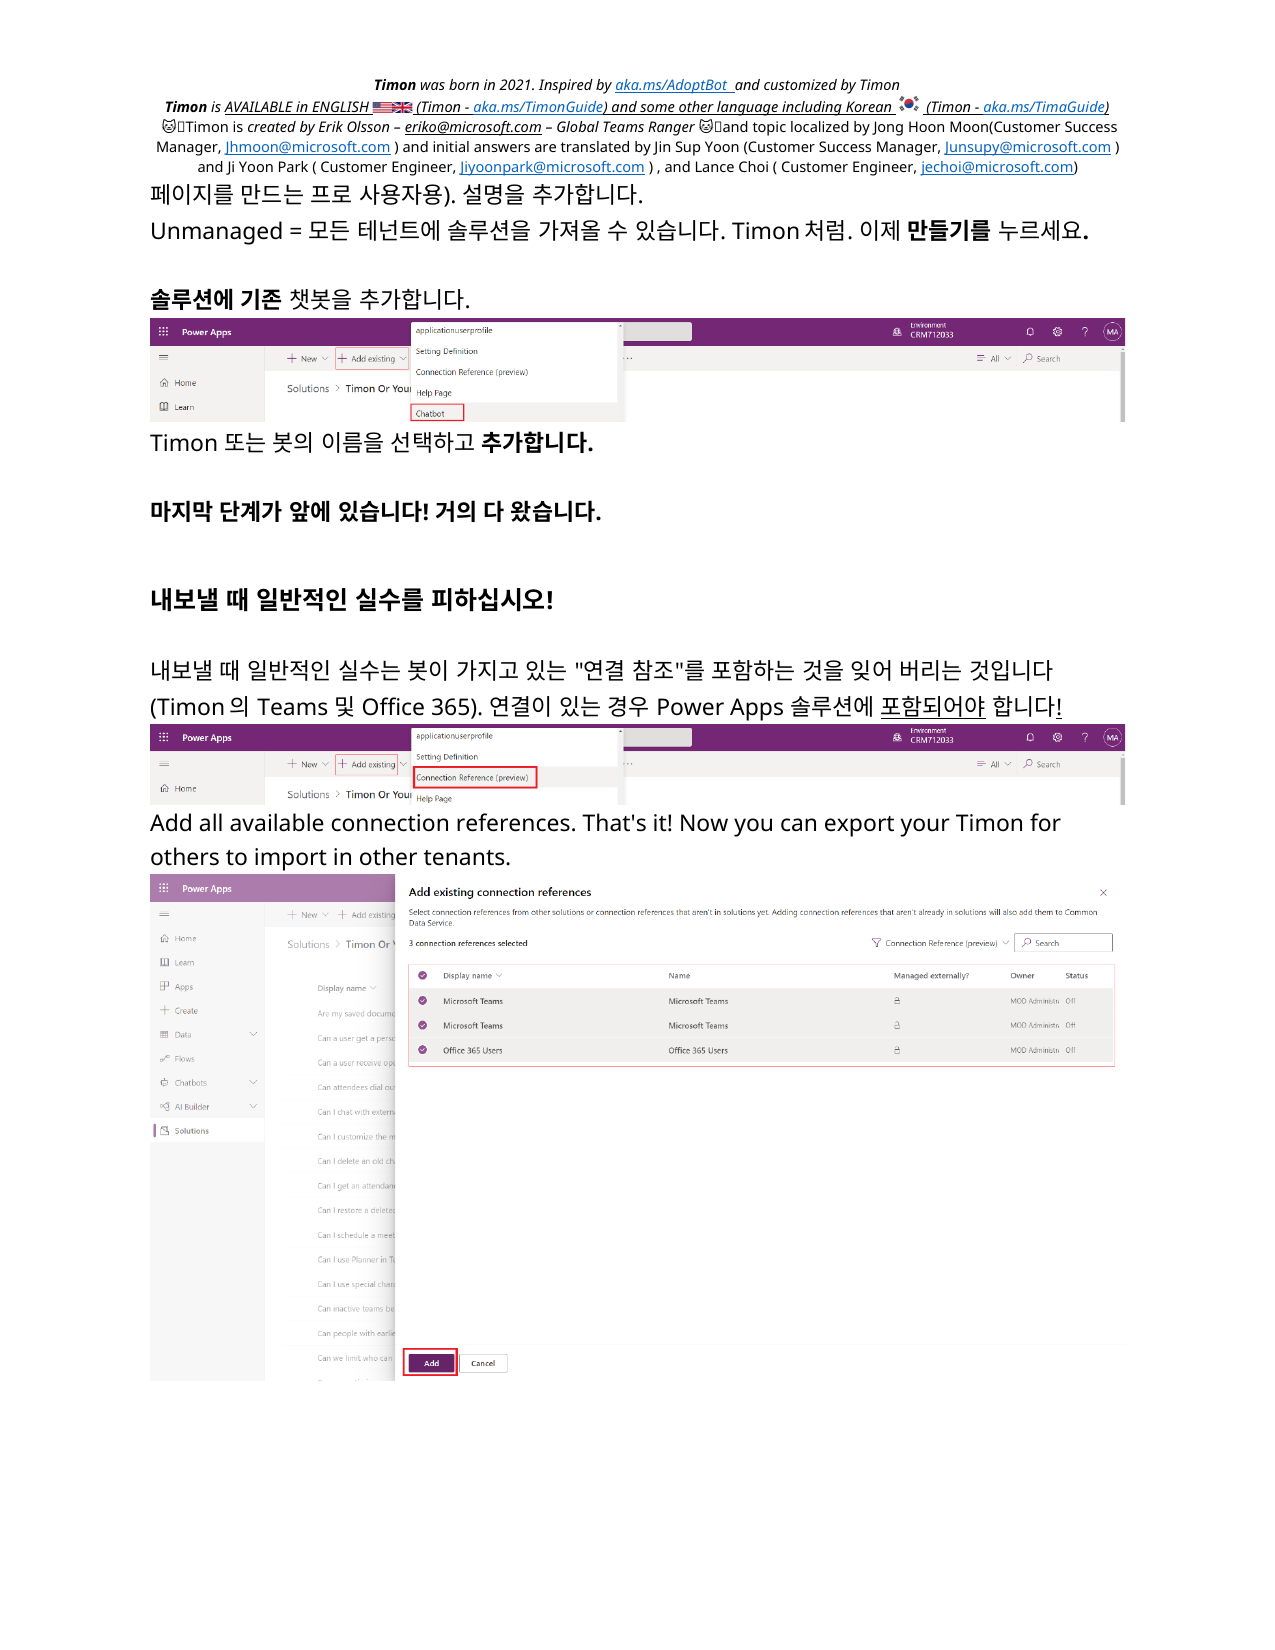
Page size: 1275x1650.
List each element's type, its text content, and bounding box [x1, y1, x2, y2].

picture [150, 318, 1125, 422]
picture [372, 102, 413, 113]
text 내보낼 때 일반적인 실수를 피하십시오! 내보낼 때 일반적인 실수는 봇이 가지고 있는 "연결 참조"를 포함하는 것을 잊어 버리는 것입니다 (Timon의 Teams 및 Office 365). 연결이 있는 경우 Power Apps 솔루션에 포함되어야 합니다! Add all available connection references. That's it! Now you can export your Timon for others to import in other tenants. 이제 모든 노력이 담긴 Zip 파일 을 얻기 위해 내보내기! [150, 580, 1125, 724]
picture [150, 724, 1125, 805]
picture [150, 874, 1125, 1381]
text 내보낼 때 일반적인 실수를 피하십시오! 내보낼 때 일반적인 실수는 봇이 가지고 있는 "연결 참조"를 포함하는 것을 잊어 버리는 것입니다 (Timon의 Teams 및 Office 365). 연결이 있는 경우 Power Apps 솔루션에 포함되어야 합니다! Add all available connection references. That's it! Now you can export your Timon for others to import in other tenants. 이제 모든 노력이 담긴 Zip 파일 을 얻기 위해 내보내기! [150, 805, 1125, 874]
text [150, 177, 1125, 318]
picture [896, 95, 923, 113]
